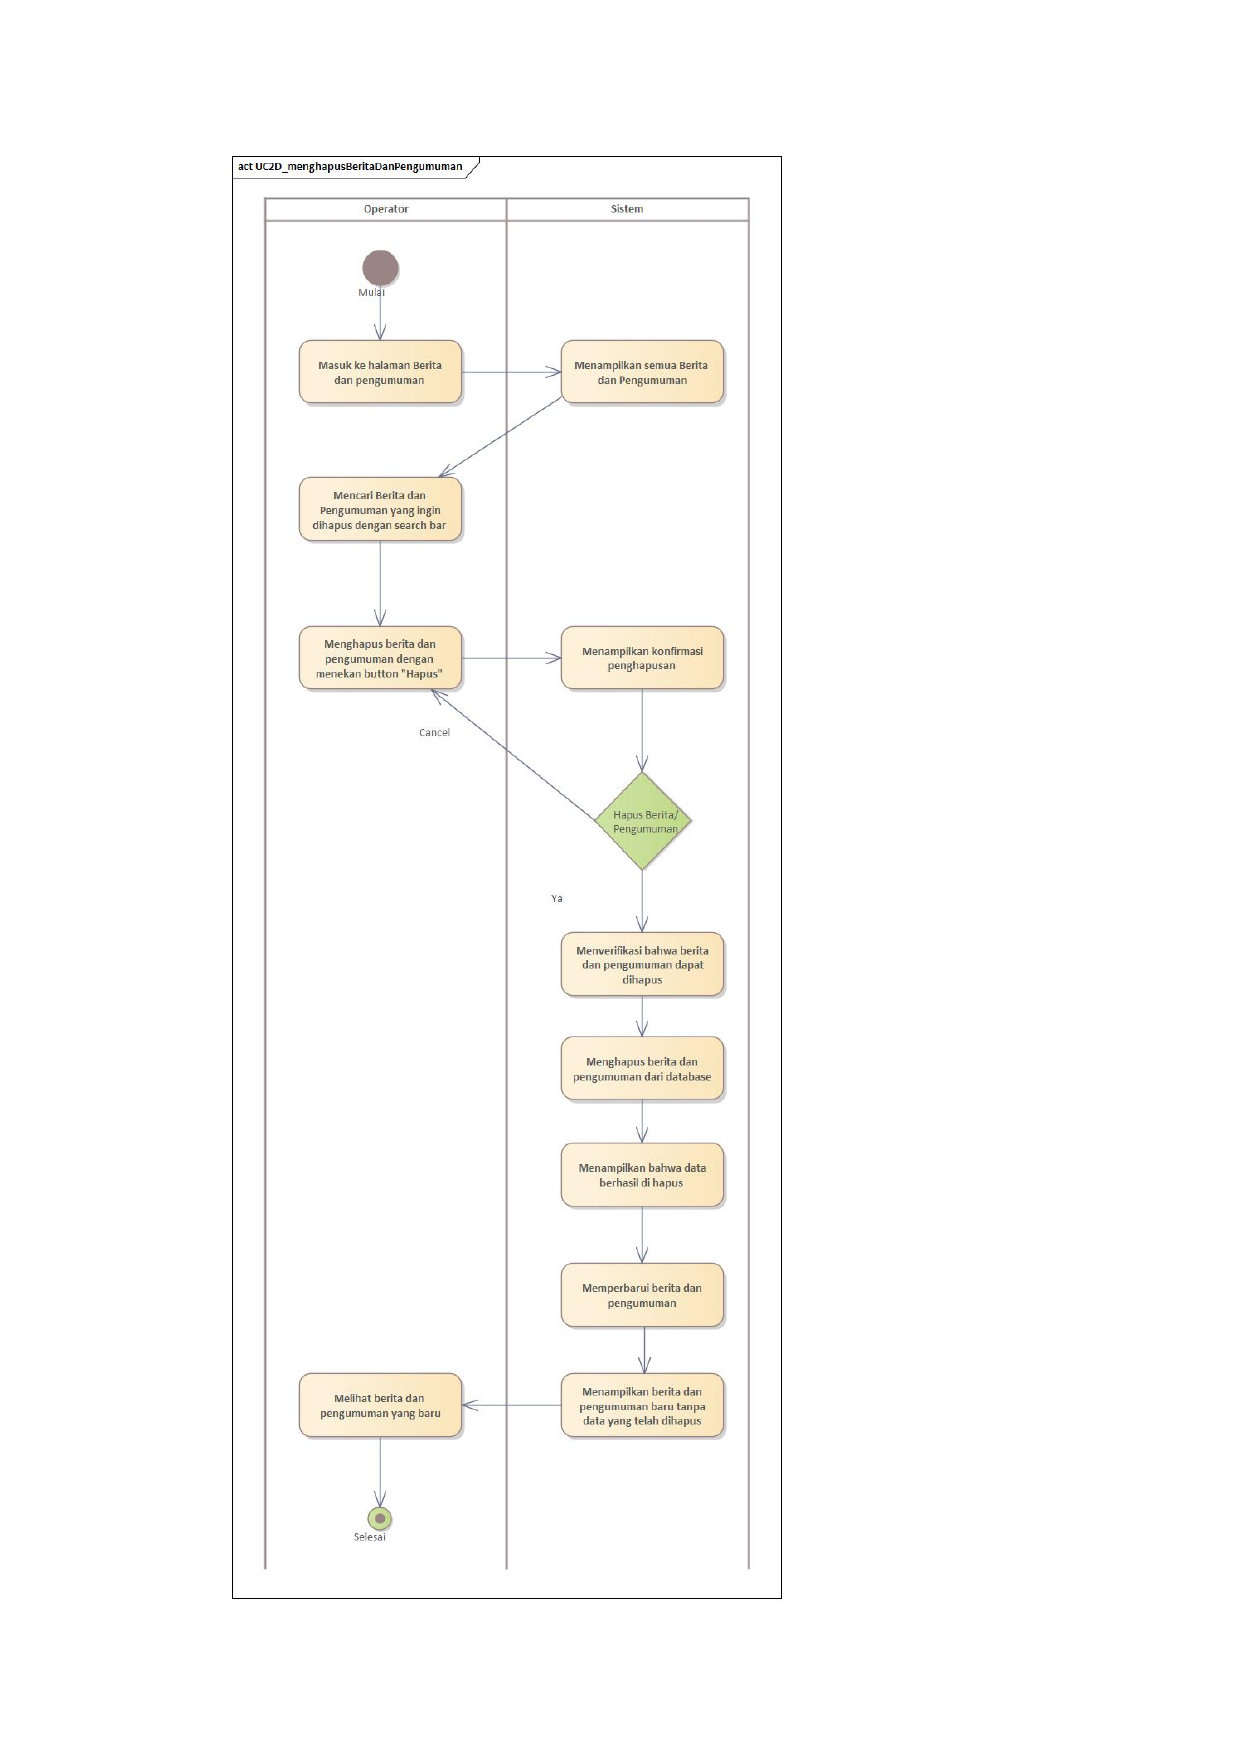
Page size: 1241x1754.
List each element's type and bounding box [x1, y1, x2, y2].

picture [225, 150, 788, 1604]
